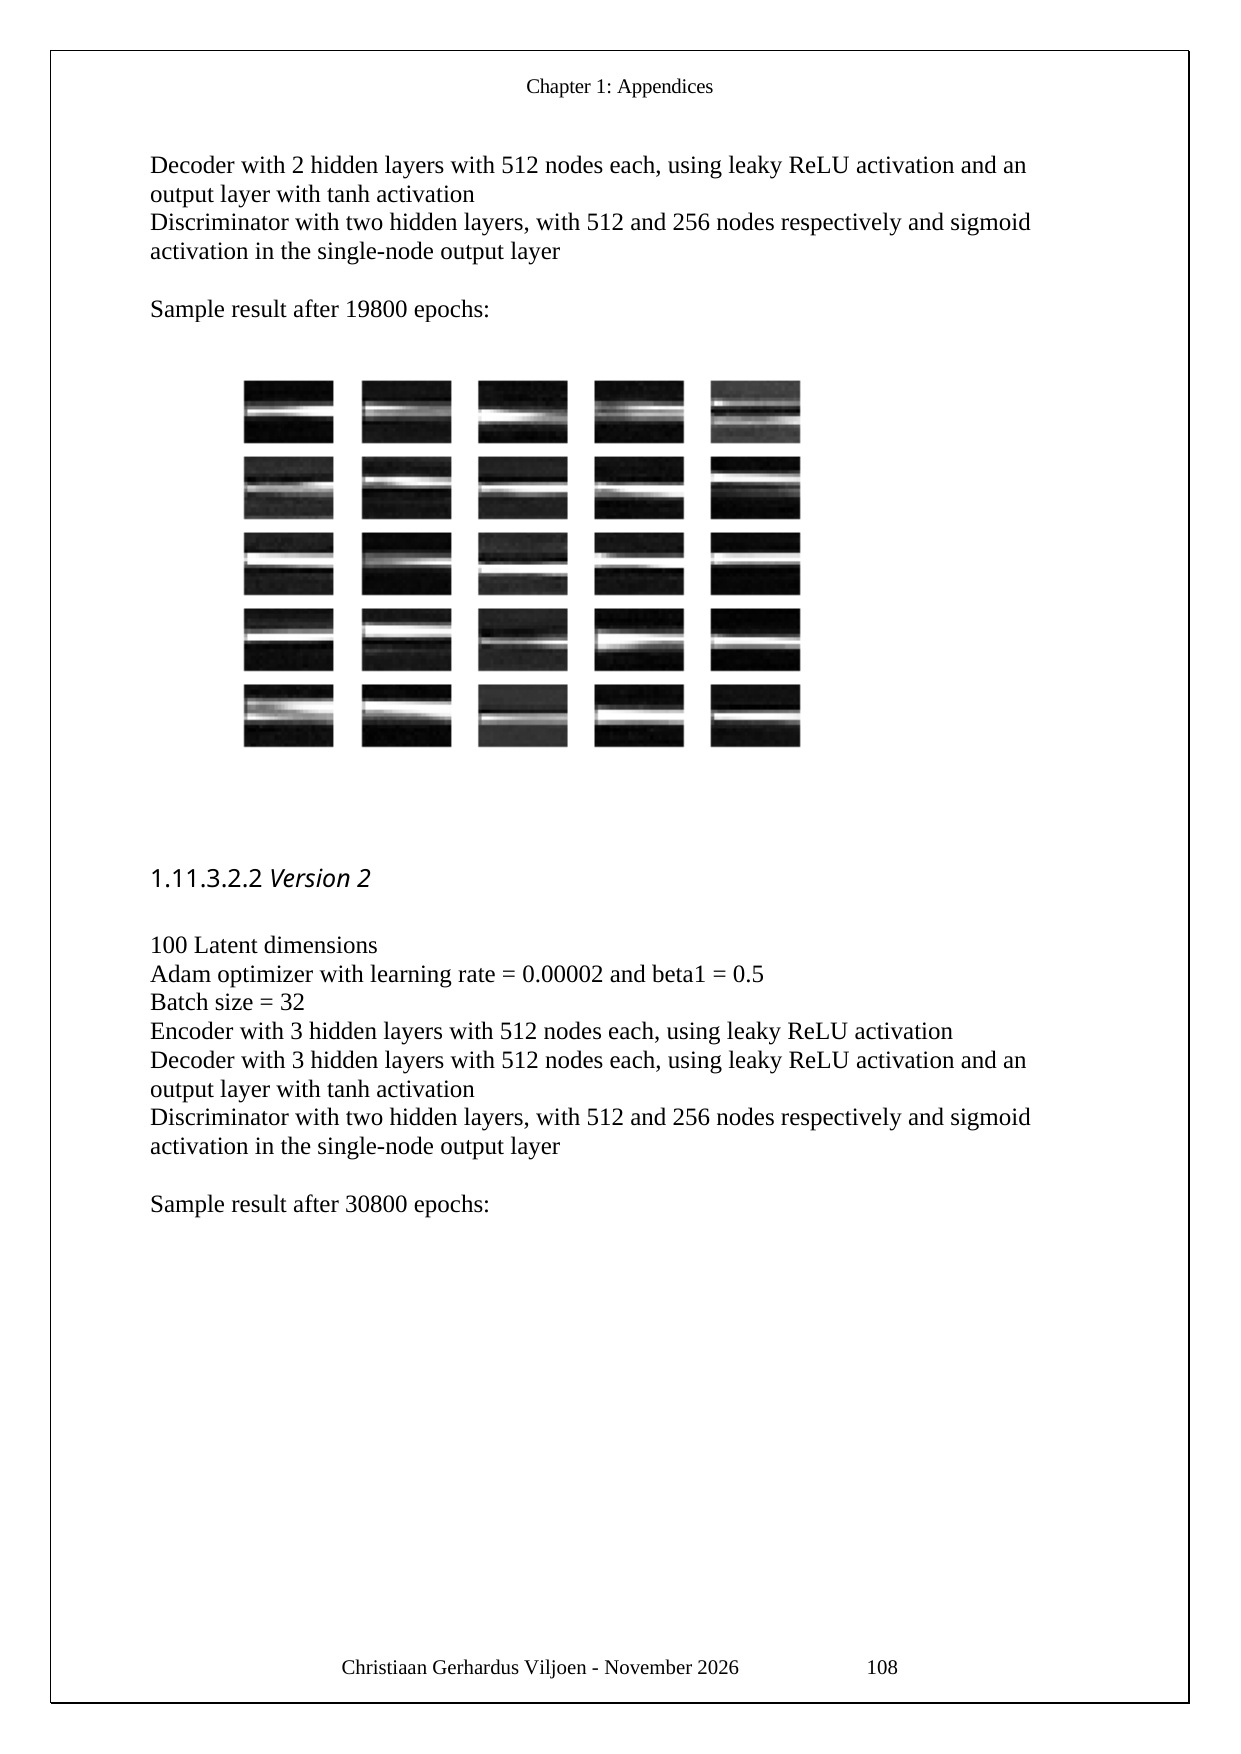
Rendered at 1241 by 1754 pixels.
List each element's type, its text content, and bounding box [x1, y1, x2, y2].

text 100 Latent dimensions [150, 930, 1089, 959]
text Discriminator with two hidden layers, with 512 and 256 nodes respectively and sigmoid activation in the single-node output layer [150, 207, 1089, 265]
text Batch size = 32 [150, 987, 1089, 1016]
text Discriminator with two hidden layers, with 512 and 256 nodes respectively and sigmoid activation in the single-node output layer [150, 1102, 1089, 1160]
text Sample result after 19800 epochs: [150, 294, 1089, 322]
subtitle Version 2 [150, 861, 1089, 895]
text Decoder with 3 hidden layers with 512 nodes each, using leaky ReLU activation and an output layer with tanh activation [150, 1045, 1089, 1102]
text Encoder with 3 hidden layers with 512 nodes each, using leaky ReLU activation [150, 1016, 1089, 1045]
picture [150, 322, 878, 808]
text Decoder with 2 hidden layers with 512 nodes each, using leaky ReLU activation and an output layer with tanh activation [150, 150, 1089, 207]
text Adam optimizer with learning rate = 0.00002 and beta1 = 0.5 [150, 959, 1089, 987]
text Sample result after 30800 epochs: [150, 1189, 1089, 1217]
